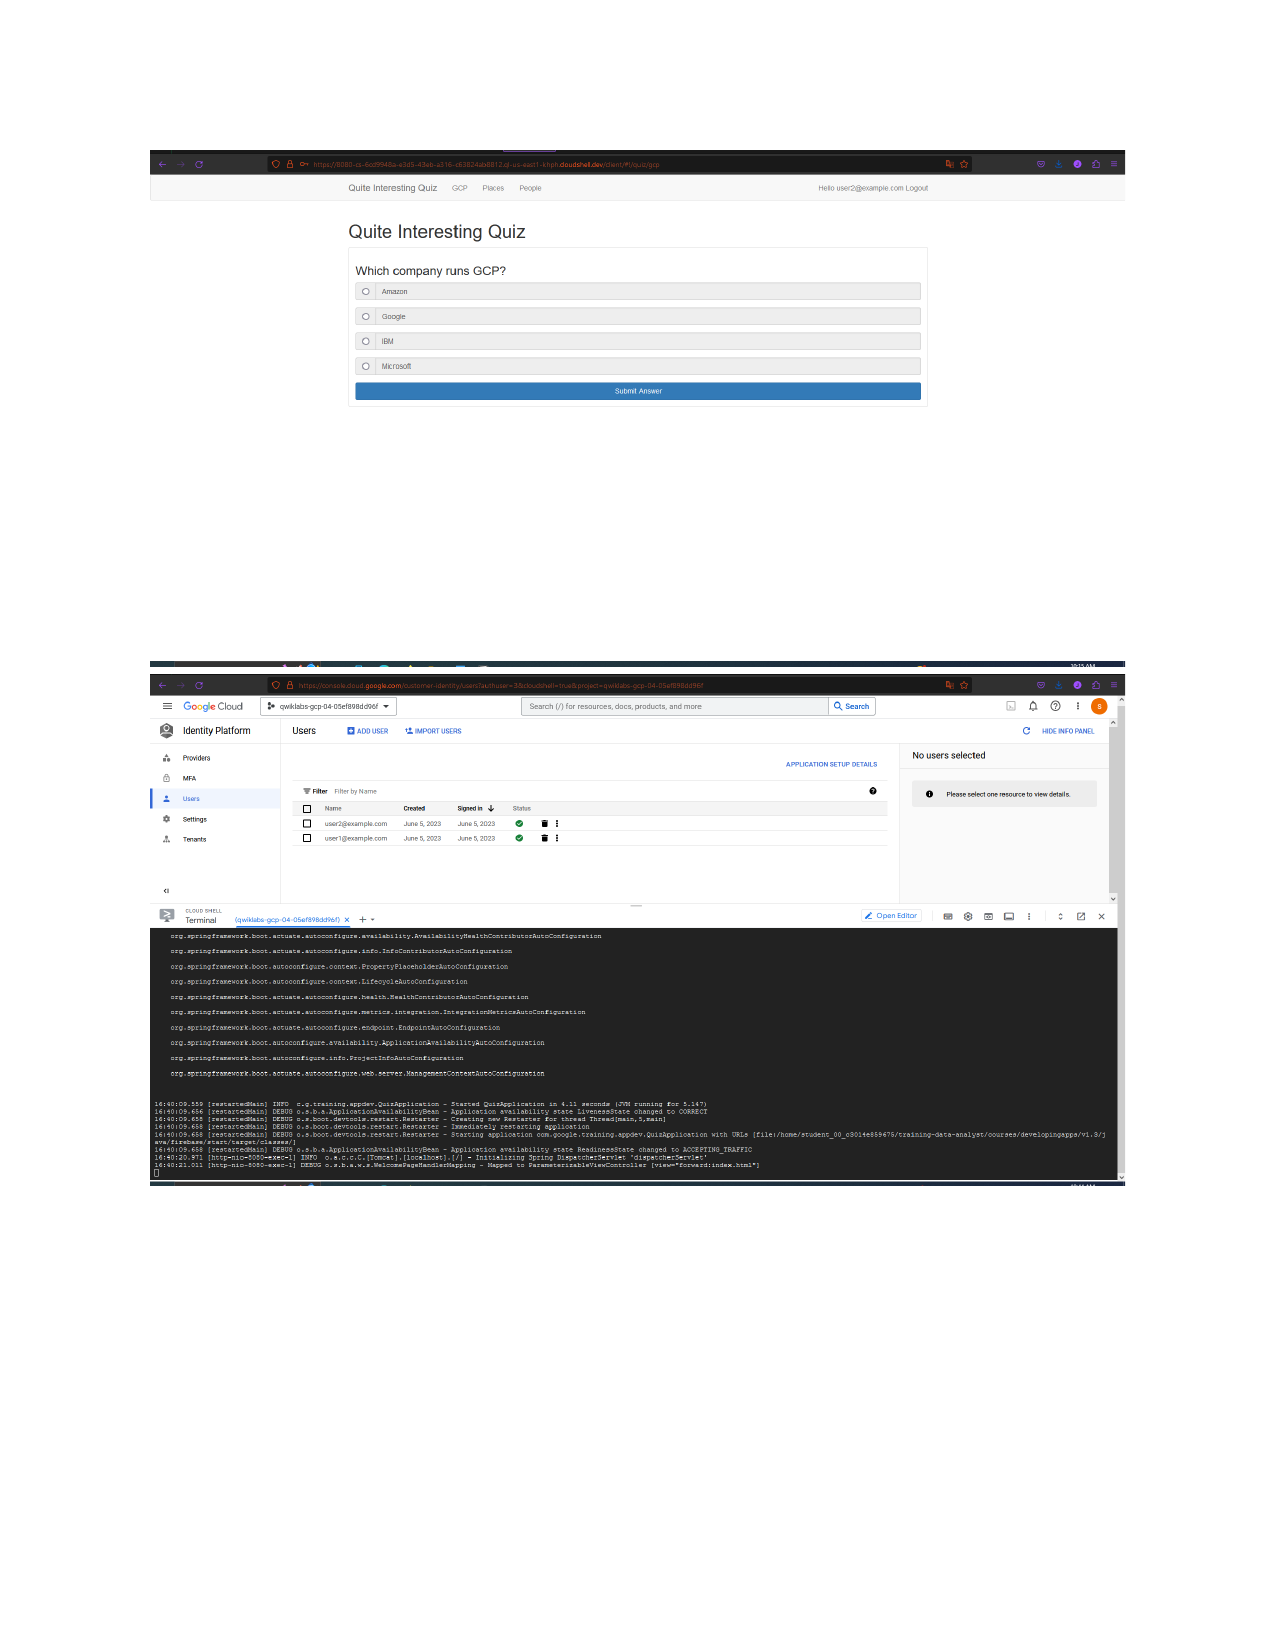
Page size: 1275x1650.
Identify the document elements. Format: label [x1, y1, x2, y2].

picture [150, 674, 1125, 1186]
picture [150, 150, 1125, 667]
